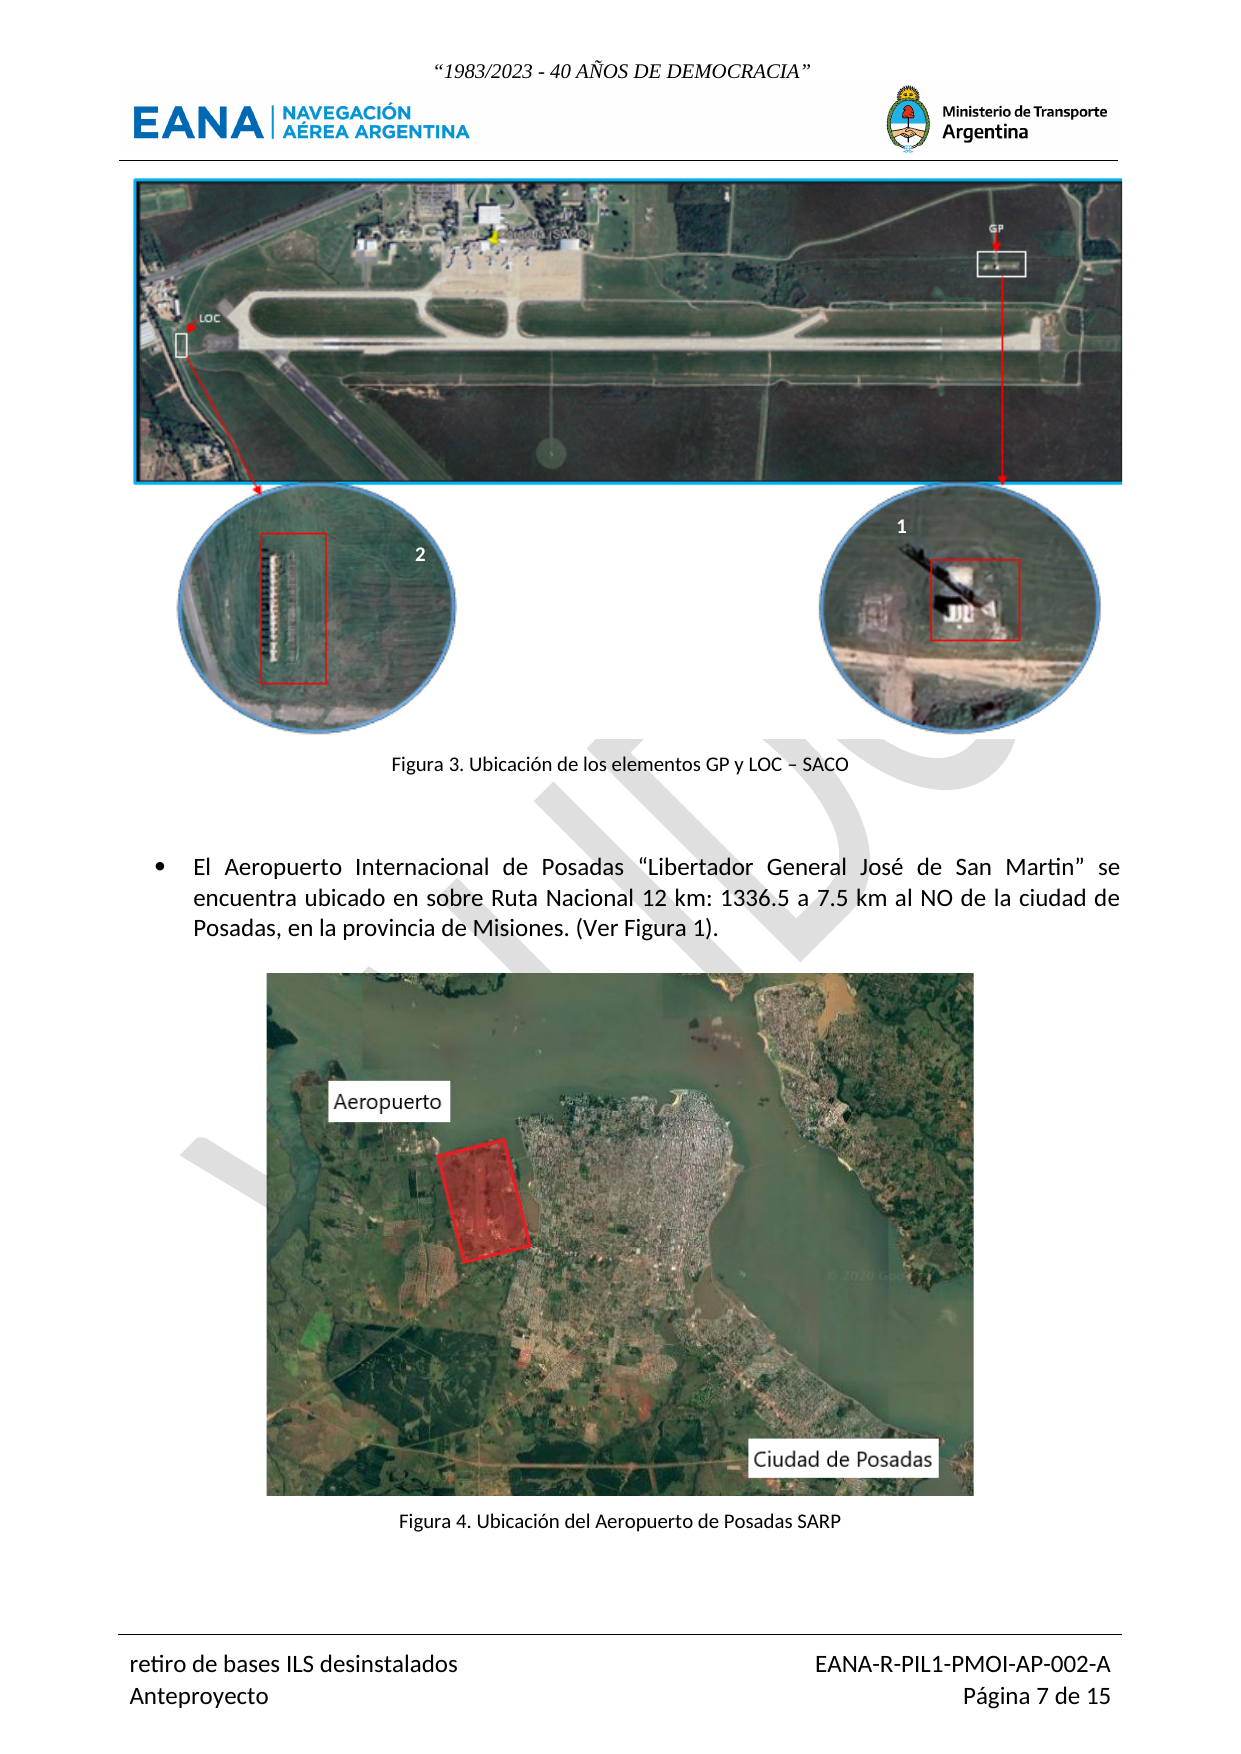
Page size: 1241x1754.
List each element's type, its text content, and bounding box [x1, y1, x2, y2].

list El Aeropuerto Internacional de Posadas “Libertador General José de San Martin” se encuentra ubicado en sobre Ruta Nacional 12 km: 1336.5 a 7.5 km al NO de la ciudad de Posadas, en la provincia de Misiones. (Ver Figura 1). [156, 852, 1122, 943]
text Figura 4. Ubicación del Aeropuerto de Posadas SARP [118, 1508, 1122, 1533]
picture [129, 177, 1123, 739]
picture [118, 80, 1121, 157]
picture [266, 973, 974, 1496]
table_header Figura 3. Ubicación de los elementos GP y LOC – SACO [118, 177, 1122, 852]
